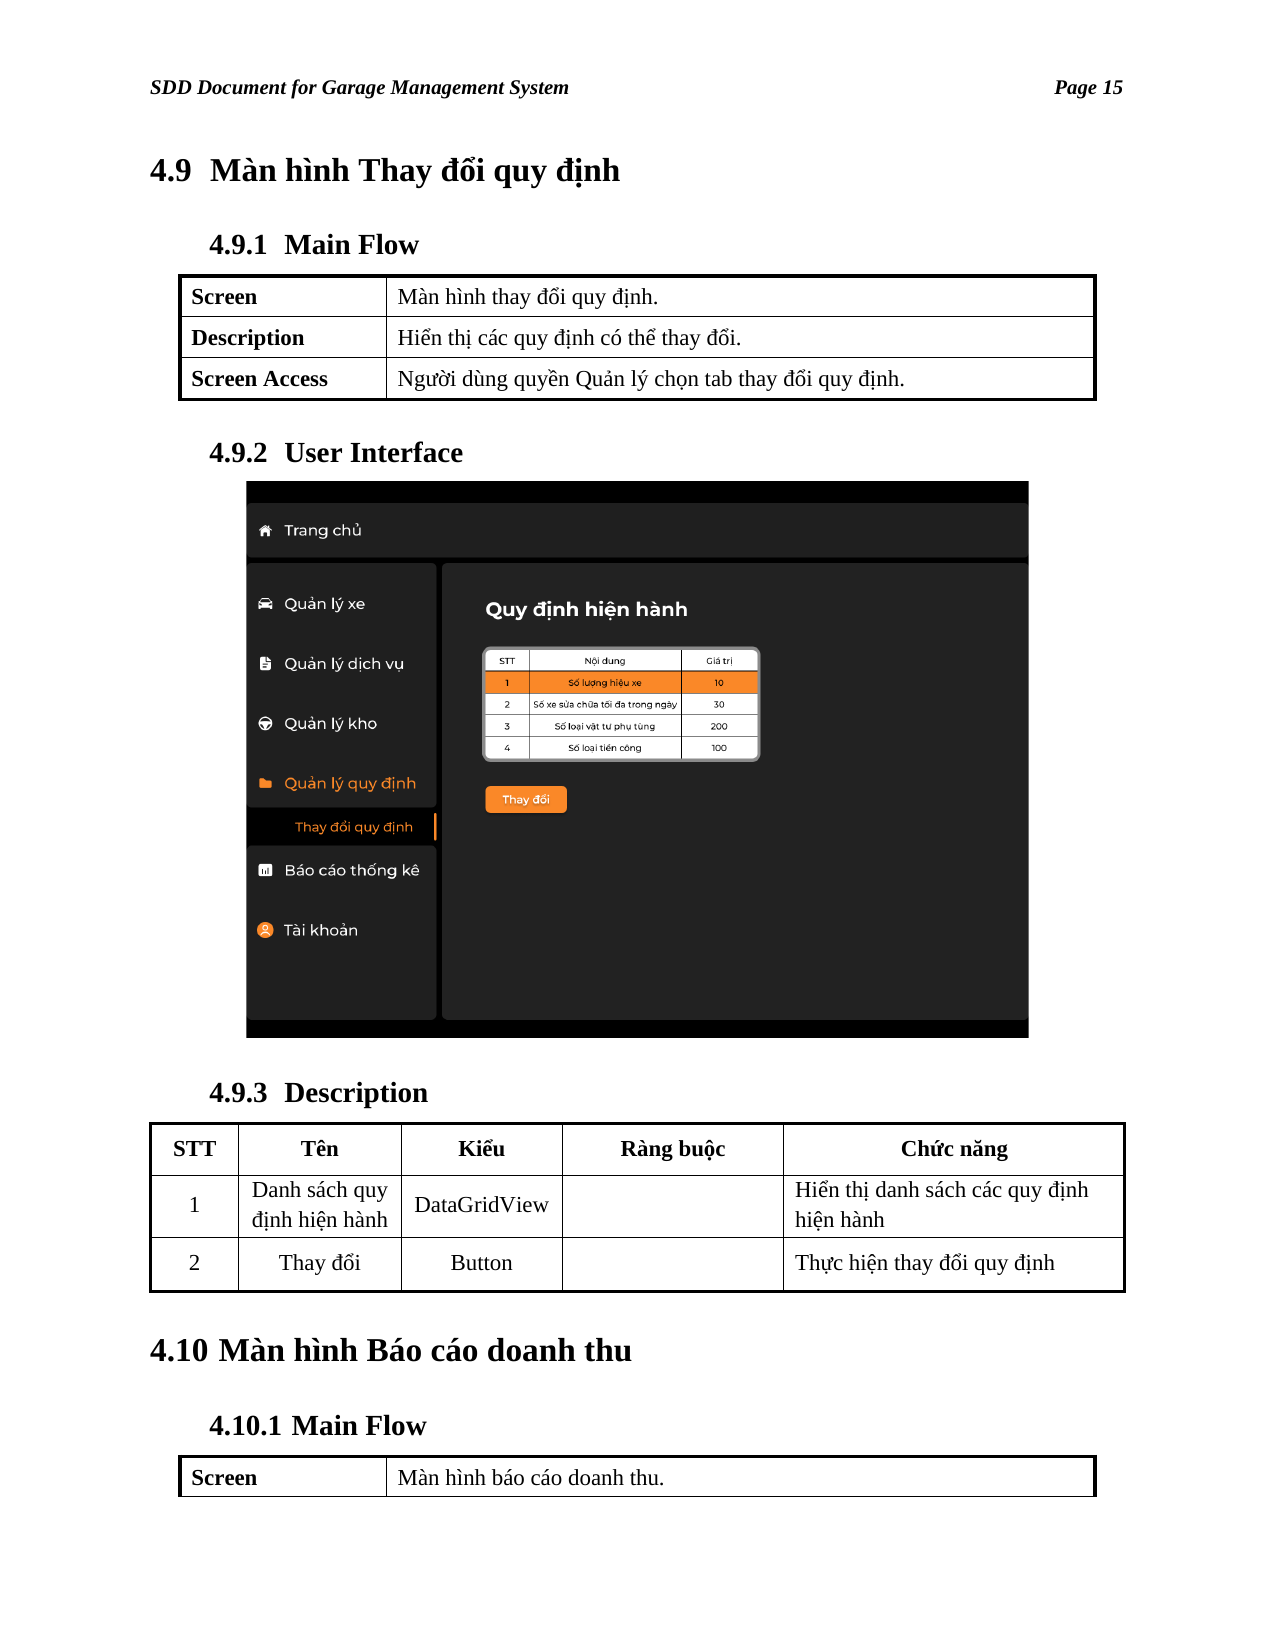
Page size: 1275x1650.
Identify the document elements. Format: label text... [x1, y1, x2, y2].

table_cell Description [182, 317, 386, 357]
table_cell Thực hiện thay đổi quy định [784, 1238, 1123, 1290]
subtitle Description [209, 1075, 1125, 1109]
table_cell DataGridView [402, 1176, 562, 1237]
table_cell 1 [152, 1176, 238, 1237]
table_cell [563, 1238, 783, 1290]
table_cell Hiển thị các quy định có thể thay đổi. [387, 317, 1093, 357]
subtitle Main Flow [209, 227, 1125, 261]
table_cell Button [402, 1238, 562, 1290]
table_header Kiểu [402, 1125, 562, 1175]
table_header Screen [182, 278, 386, 316]
table_cell 2 [152, 1238, 238, 1290]
table_header Màn hình báo cáo doanh thu. [387, 1458, 1093, 1496]
table_cell Thay đổi [239, 1238, 401, 1290]
subtitle Màn hình Báo cáo doanh thu [150, 1330, 1125, 1369]
table_header Chức năng [784, 1125, 1123, 1175]
table_header Màn hình thay đổi quy định. [387, 278, 1093, 316]
subtitle Main Flow [209, 1408, 1125, 1441]
table_cell [563, 1176, 783, 1237]
table_header Ràng buộc [563, 1125, 783, 1175]
table_cell Hiển thị danh sách các quy định hiện hành [784, 1176, 1123, 1237]
subtitle Màn hình Thay đổi quy định [150, 150, 1125, 188]
table_cell Screen Access [182, 358, 386, 398]
table_header Tên [239, 1125, 401, 1175]
picture [246, 481, 1029, 1038]
table_header Screen [182, 1458, 386, 1496]
table_header STT [152, 1125, 238, 1175]
table_cell Danh sách quy định hiện hành [239, 1176, 401, 1237]
subtitle User Interface [209, 435, 1125, 468]
table_cell Người dùng quyền Quản lý chọn tab thay đổi quy định. [387, 358, 1093, 398]
